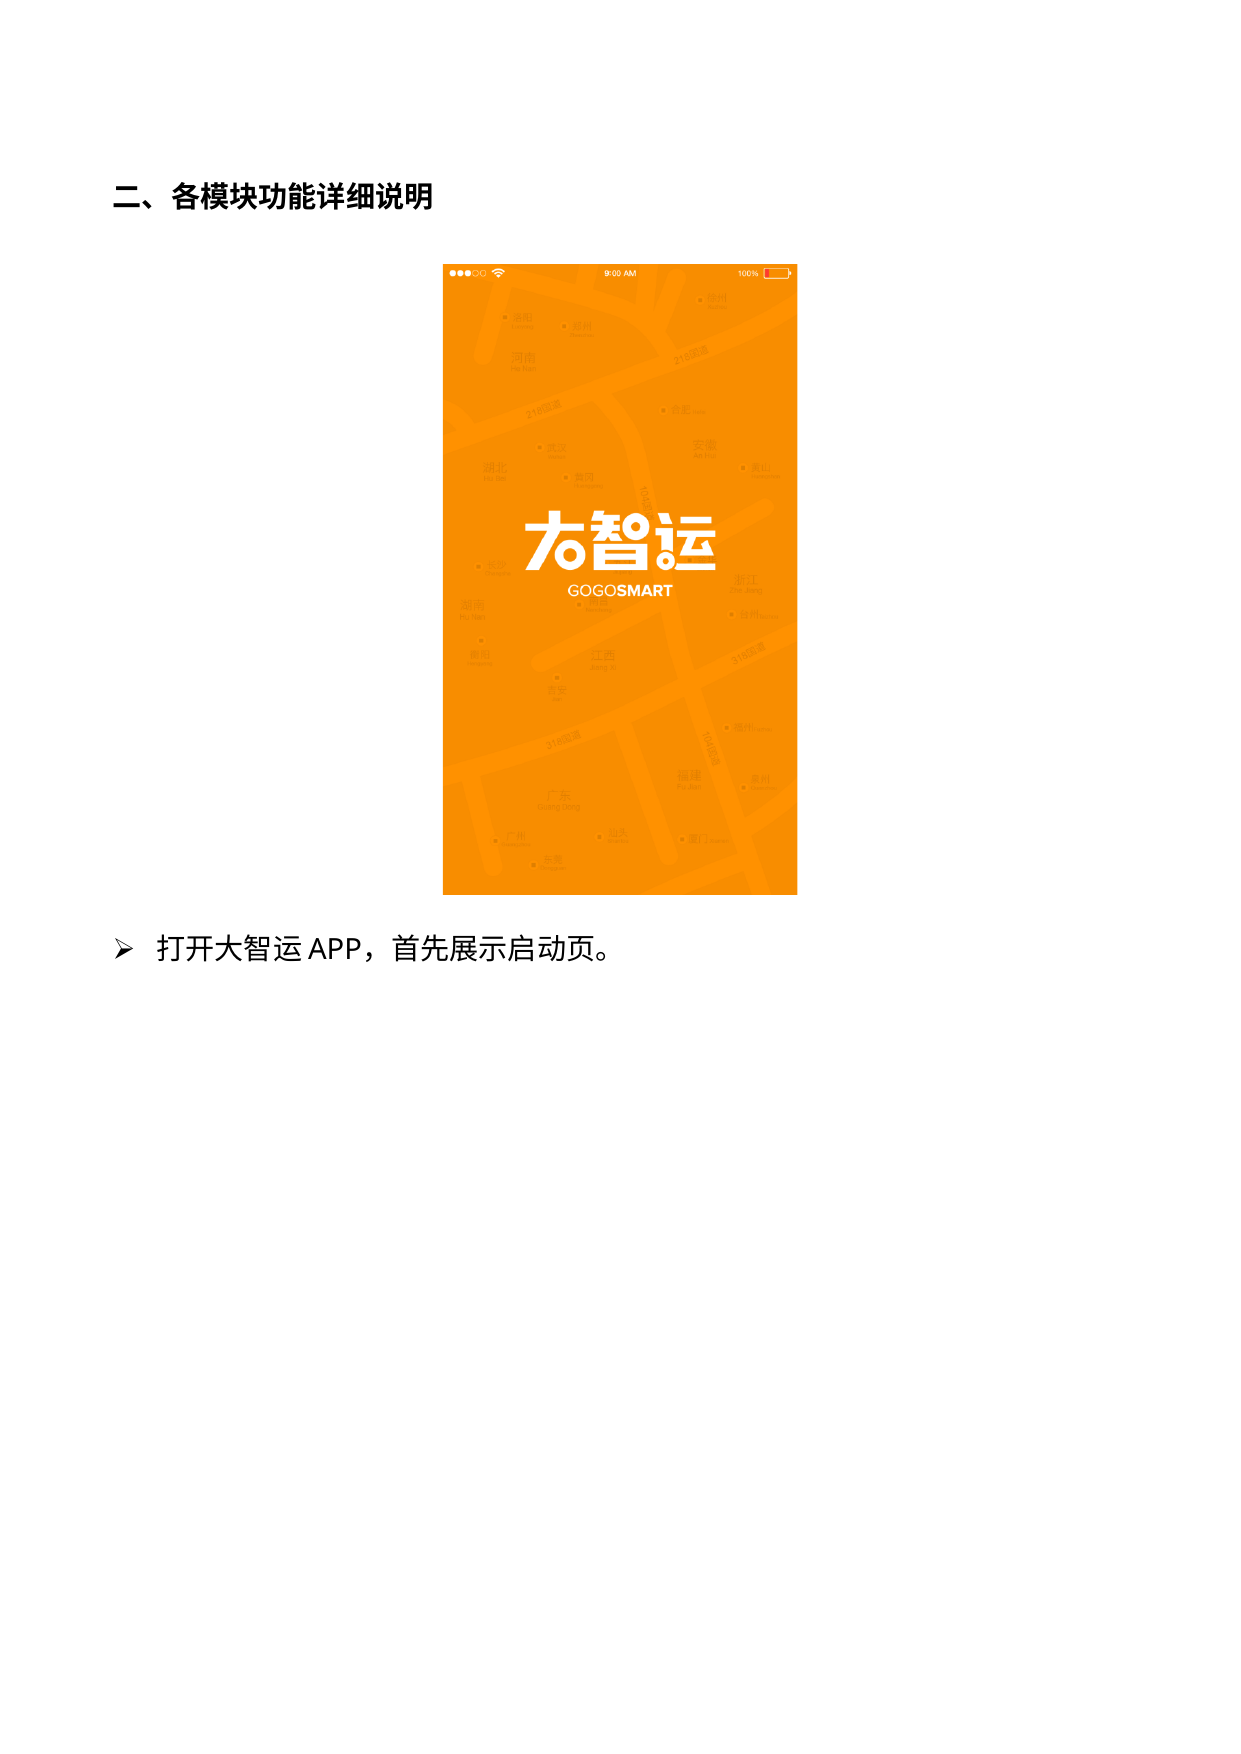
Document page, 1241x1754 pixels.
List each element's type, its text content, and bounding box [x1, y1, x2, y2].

subtitle 各模块功能详细说明 [112, 162, 1128, 227]
list 打开大智运APP，首先展示启动页。 [112, 914, 1128, 979]
picture [442, 264, 798, 895]
